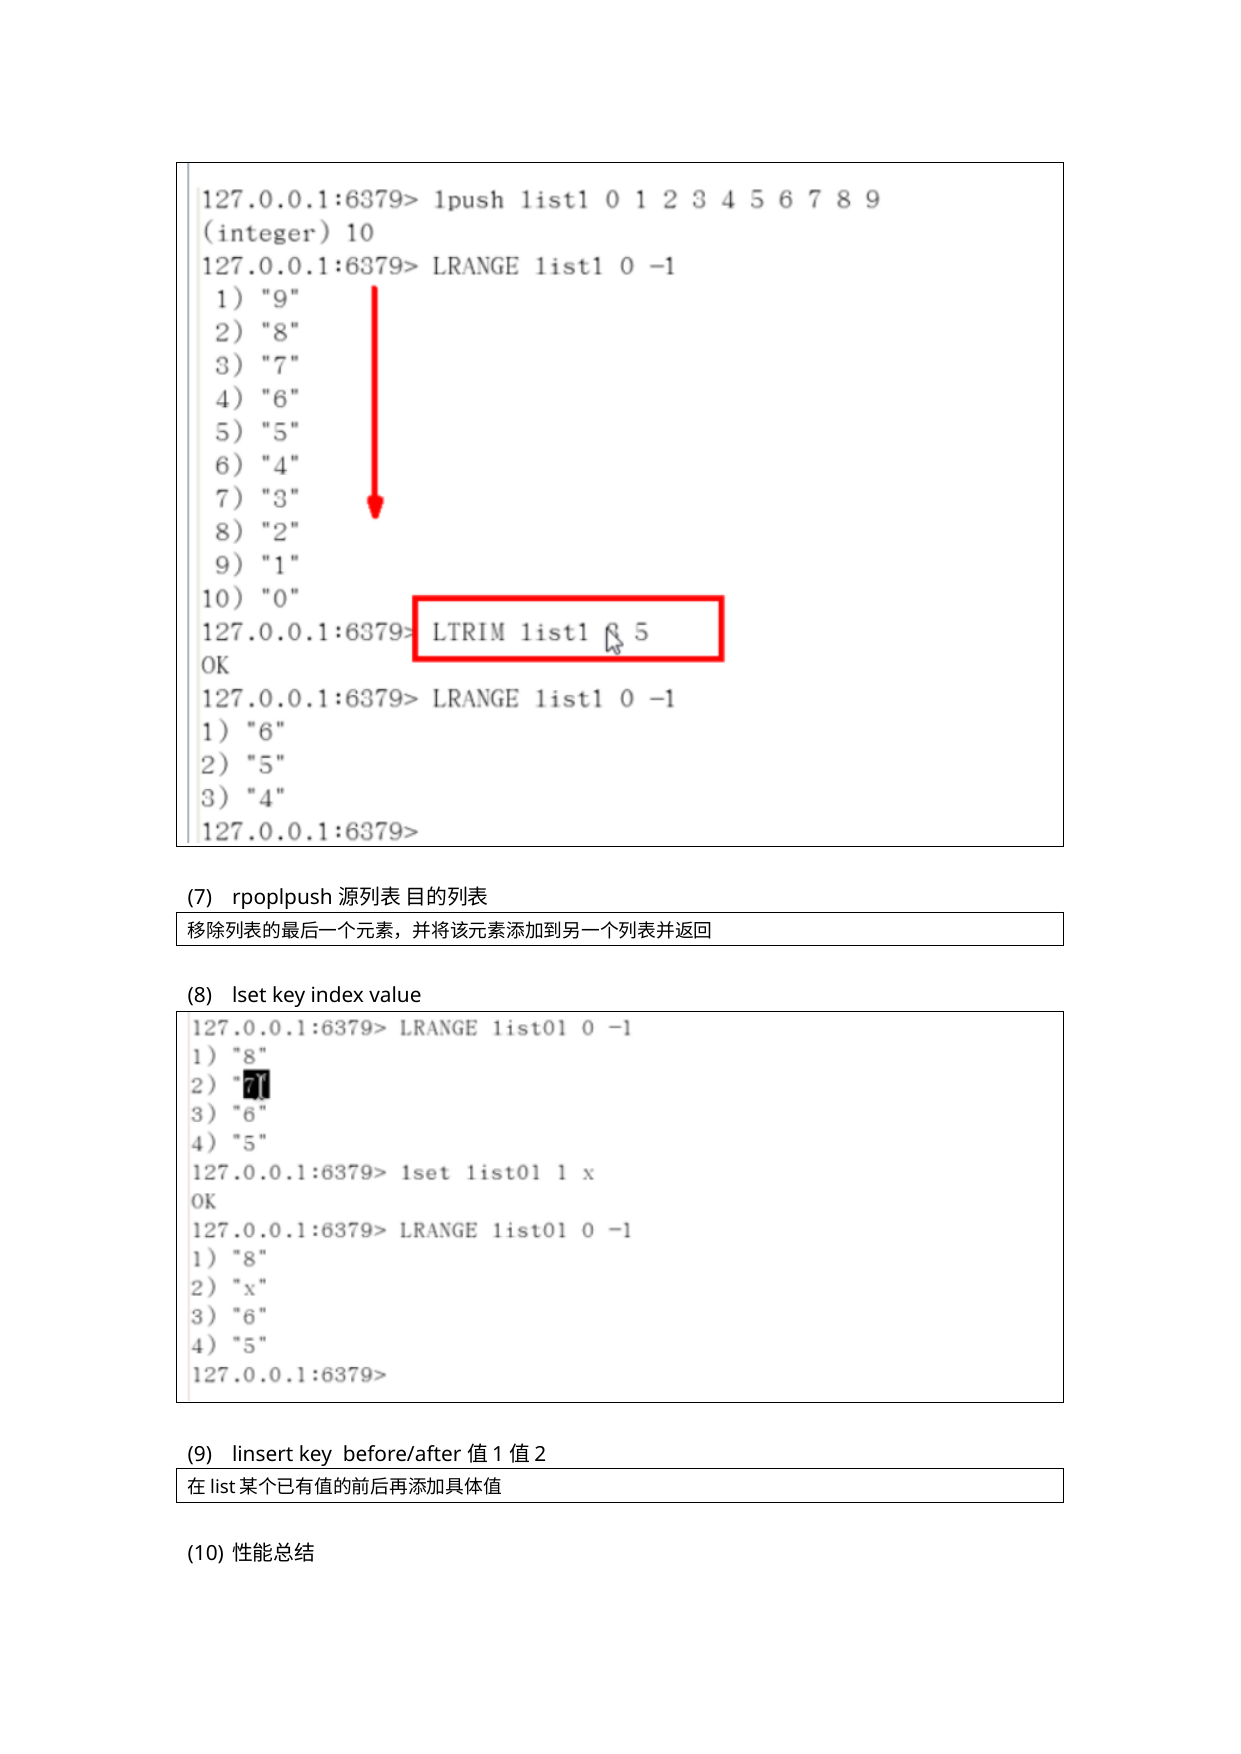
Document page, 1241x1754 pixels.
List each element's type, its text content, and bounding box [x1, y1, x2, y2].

list lset key index value [187, 979, 1053, 1011]
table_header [177, 163, 1063, 846]
picture [187, 163, 904, 843]
table_header 在list某个已有值的前后再添加具体值 [177, 1469, 1063, 1502]
table_header [177, 1012, 1063, 1402]
list linsert key before/after 值1 值2 [187, 1436, 1053, 1468]
list 性能总结 [187, 1535, 1053, 1568]
picture [187, 1012, 670, 1401]
list rpoplpush 源列表 目的列表 [187, 879, 1053, 912]
table_header 移除列表的最后一个元素，并将该元素添加到另一个列表并返回 [177, 913, 1063, 945]
